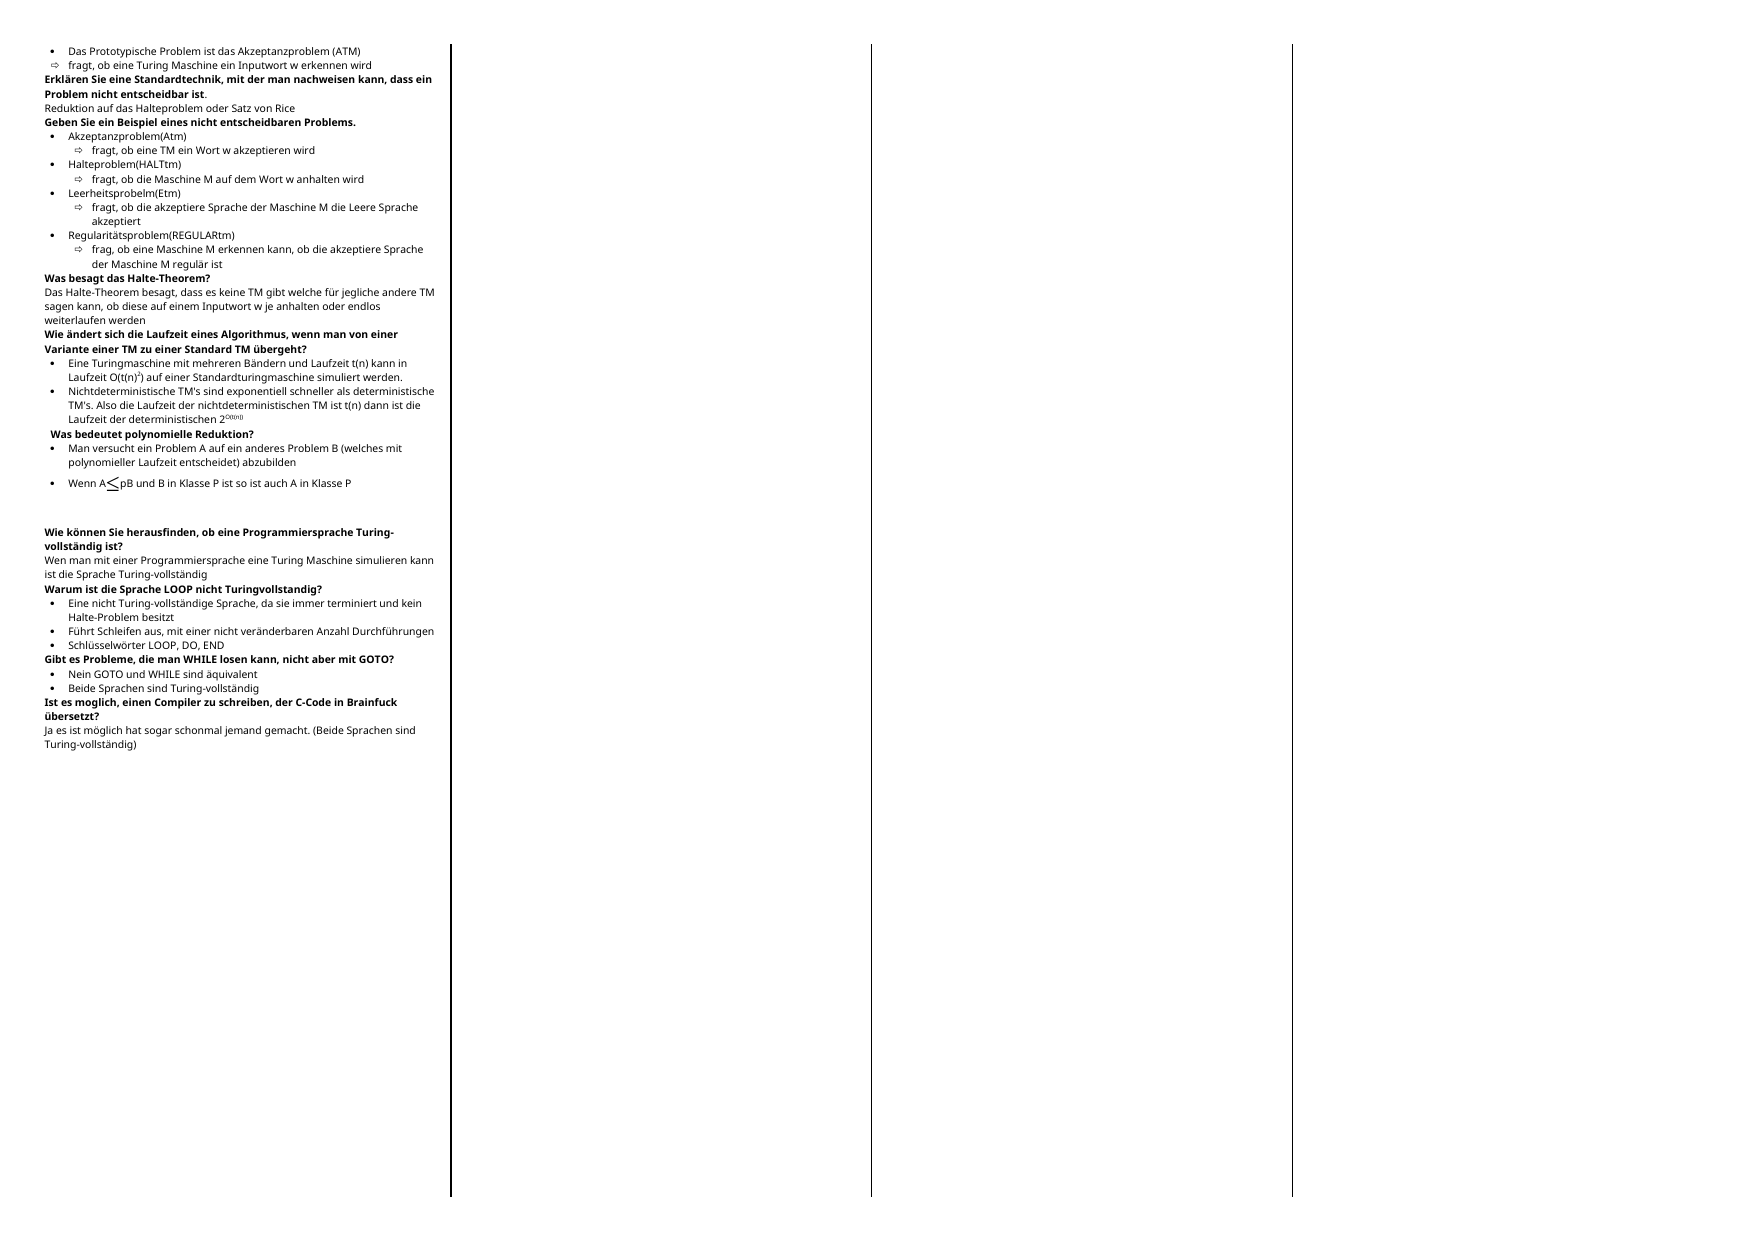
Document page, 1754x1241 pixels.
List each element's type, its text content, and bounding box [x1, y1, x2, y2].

list Schlüsselwörter LOOP, DO, END [50, 639, 436, 653]
list fragt, ob eine Turing Maschine ein Inputwort w erkennen wird [50, 58, 436, 73]
list Eine nicht Turing-vollständige Sprache, da sie immer terminiert und kein Halte-Problem besitzt [50, 596, 436, 624]
list Nein GOTO und WHILE sind äquivalent [50, 667, 436, 681]
list fragt, ob eine TM ein Wort w akzeptieren wird [74, 143, 436, 158]
list frag, ob eine Maschine M erkennen kann, ob die akzeptiere Sprache der Maschine M regulär ist [74, 243, 436, 271]
text Wen man mit einer Programmiersprache eine Turing Maschine simulieren kann ist die Sprache Turing-vollständig [44, 554, 436, 582]
text Gibt es Probleme, die man WHILE losen kann, nicht aber mit GOTO? [44, 653, 436, 667]
text Erklären Sie eine Standardtechnik, mit der man nachweisen kann, dass ein Problem nicht entscheidbar ist. [44, 73, 436, 101]
text Ja es ist möglich hat sogar schonmal jemand gemacht. (Beide Sprachen sind Turing-vollständig) [44, 724, 436, 752]
text Wie können Sie herausfinden, ob eine Programmiersprache Turing-vollständig ist? [44, 525, 436, 554]
text Ist es moglich, einen Compiler zu schreiben, der C-Code in Brainfuck übersetzt? [44, 695, 436, 724]
text Geben Sie ein Beispiel eines nicht entscheidbaren Problems. [44, 115, 436, 129]
list Führt Schleifen aus, mit einer nicht veränderbaren Anzahl Durchführungen [50, 624, 436, 639]
list Akzeptanzproblem(Atm) [50, 129, 436, 143]
text Reduktion auf das Halteproblem oder Satz von Rice [44, 101, 436, 115]
list Beide Sprachen sind Turing-vollständig [50, 681, 436, 695]
text Was bedeutet polynomielle Reduktion? [50, 427, 436, 441]
list Das Prototypische Problem ist das Akzeptanzproblem (ATM) [50, 44, 436, 58]
text Was besagt das Halte-Theorem? [44, 271, 436, 285]
list Nichtdeterministische TM's sind exponentiell schneller als deterministische TM's. Also die Laufzeit der nichtdeterministischen TM ist t(n) dann ist die Laufzeit der deterministischen 2O(t(n)) [50, 384, 436, 427]
list fragt, ob die Maschine M auf dem Wort w anhalten wird [74, 172, 436, 186]
list Halteproblem(HALTtm) [50, 158, 436, 172]
text Das Halte-Theorem besagt, dass es keine TM gibt welche für jegliche andere TM sagen kann, ob diese auf einem Inputwort w je anhalten oder endlos weiterlaufen werden [44, 285, 436, 328]
list Regularitätsproblem(REGULARtm) [50, 228, 436, 243]
text Wie ändert sich die Laufzeit eines Algorithmus, wenn man von einer Variante einer TM zu einer Standard TM übergeht? [44, 328, 436, 356]
list Eine Turingmaschine mit mehreren Bändern und Laufzeit t(n) kann in Laufzeit O(t(n)2) auf einer Standardturingmaschine simuliert werden. [50, 356, 436, 384]
list Wenn ApB und B in Klasse P ist so ist auch A in Klasse P [50, 469, 436, 497]
list Man versucht ein Problem A auf ein anderes Problem B (welches mit polynomieller Laufzeit entscheidet) abzubilden [50, 441, 436, 469]
list Leerheitsprobelm(Etm) [50, 186, 436, 200]
list fragt, ob die akzeptiere Sprache der Maschine M die Leere Sprache akzeptiert [74, 200, 436, 228]
text Warum ist die Sprache LOOP nicht Turingvollstandig? [44, 582, 436, 596]
